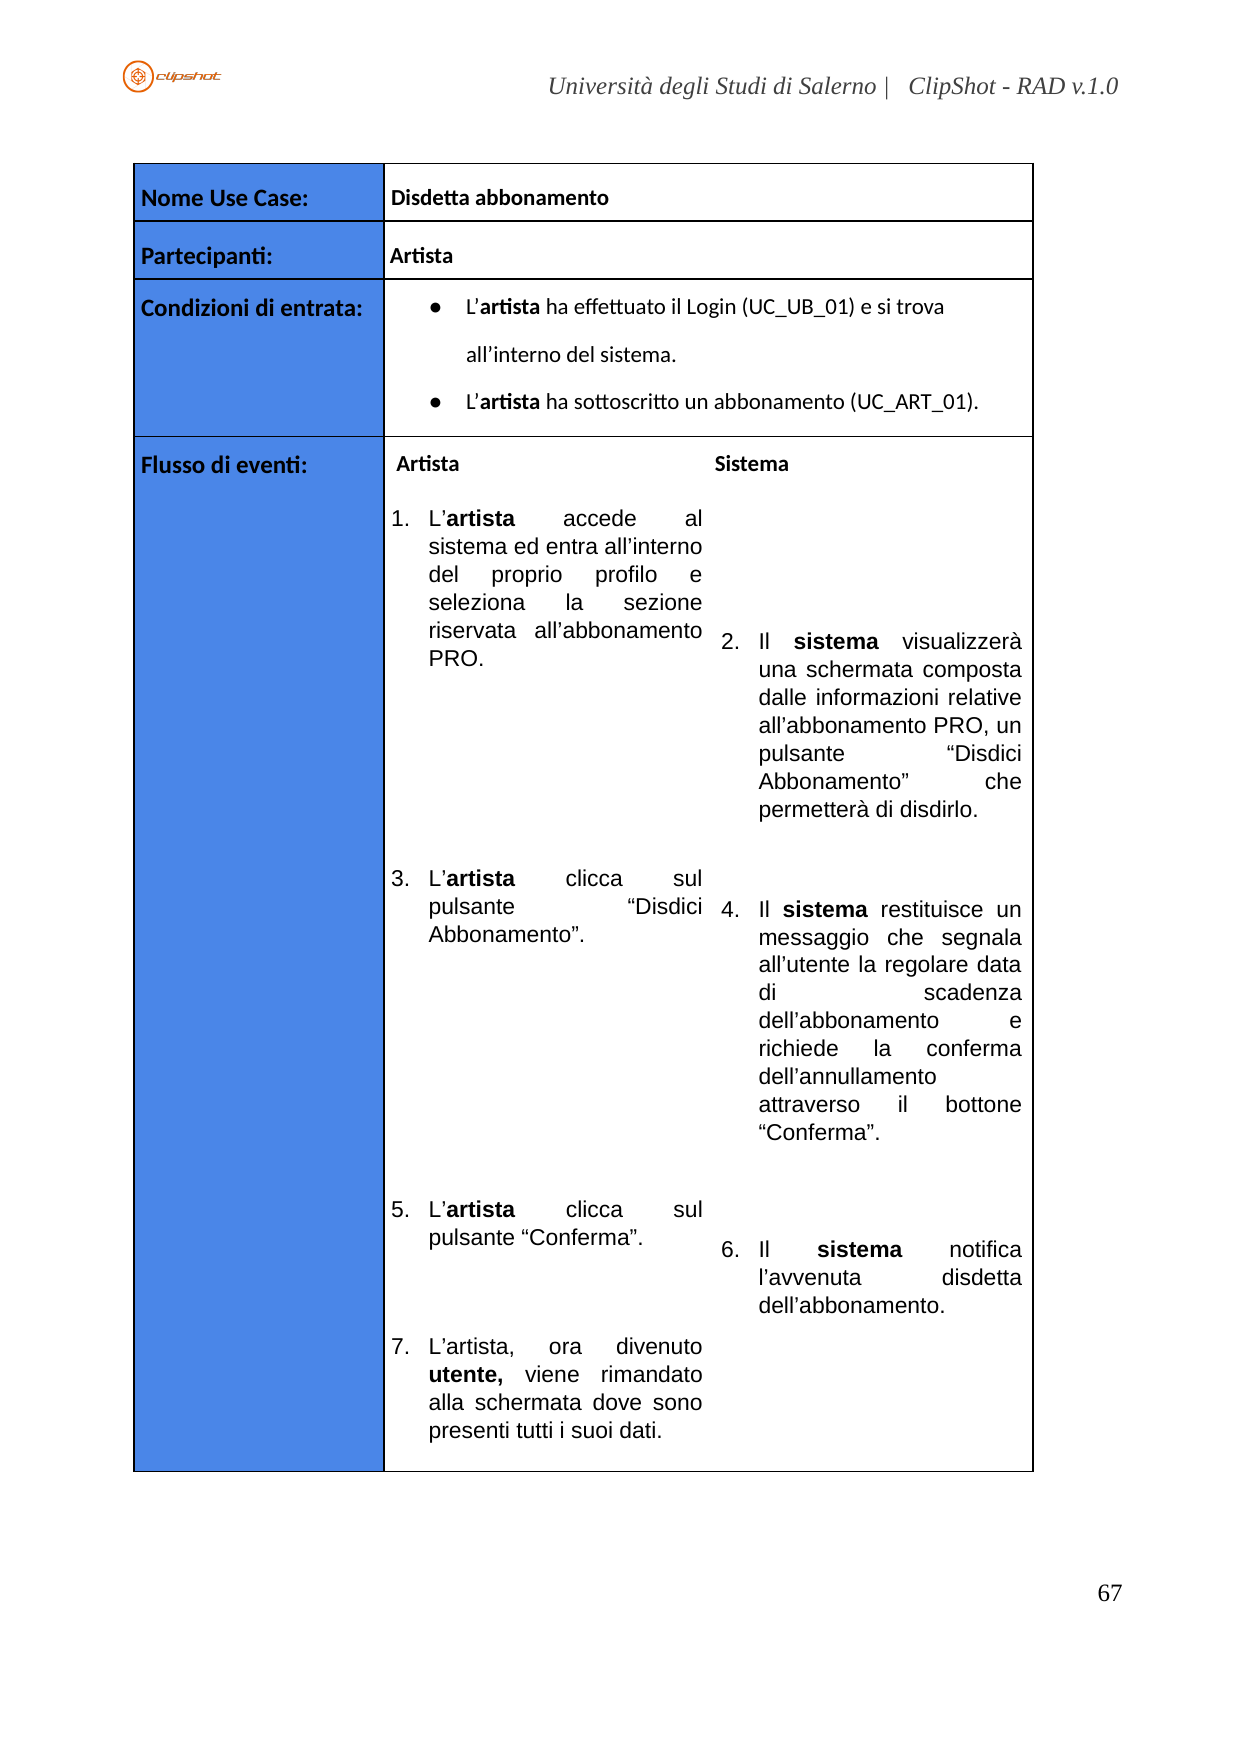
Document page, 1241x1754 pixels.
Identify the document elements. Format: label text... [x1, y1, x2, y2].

table_cell Nome Use Case: [135, 164, 383, 220]
table_cell Disdetta abbonamento [385, 164, 1032, 220]
table_cell Sistema Il ​sistema visualizzerà una schermata composta dalle informazioni relative all’abbonamento PRO, un pulsante “Disdici Abbonamento” che permetterà di disdirlo. Il sistema restituisce un messaggio che segnala all’utente la regolare data di scadenza dell’abbonamento e richiede la conferma dell’annullamento attraverso il bottone “Conferma”. Il sistema notifica l’avvenuta disdetta dell’abbonamento. [714, 437, 1032, 1471]
table_cell Condizioni di entrata: [135, 280, 383, 436]
table_cell ​Artista L’artista accede al sistema ed entra all’interno del proprio profilo e seleziona la sezione riservata all’abbonamento PRO. L’artista clicca sul pulsante “Disdici Abbonamento”. L’artista clicca sul pulsante “Conferma”. L​’artista, ora divenuto utente, viene rimandato alla schermata dove sono presenti tutti i suoi dati. [385, 437, 714, 1471]
picture [121, 59, 223, 95]
table_cell L’artista ha effettuato il Login (UC_UB_01) e si trova all’interno del sistema. L’artista ha sottoscritto un abbonamento (UC_ART_01). [385, 280, 1032, 436]
table_cell Flusso di eventi: [135, 437, 383, 1471]
table_cell Artista [385, 222, 1032, 278]
table_cell Partecipanti: [135, 222, 383, 278]
